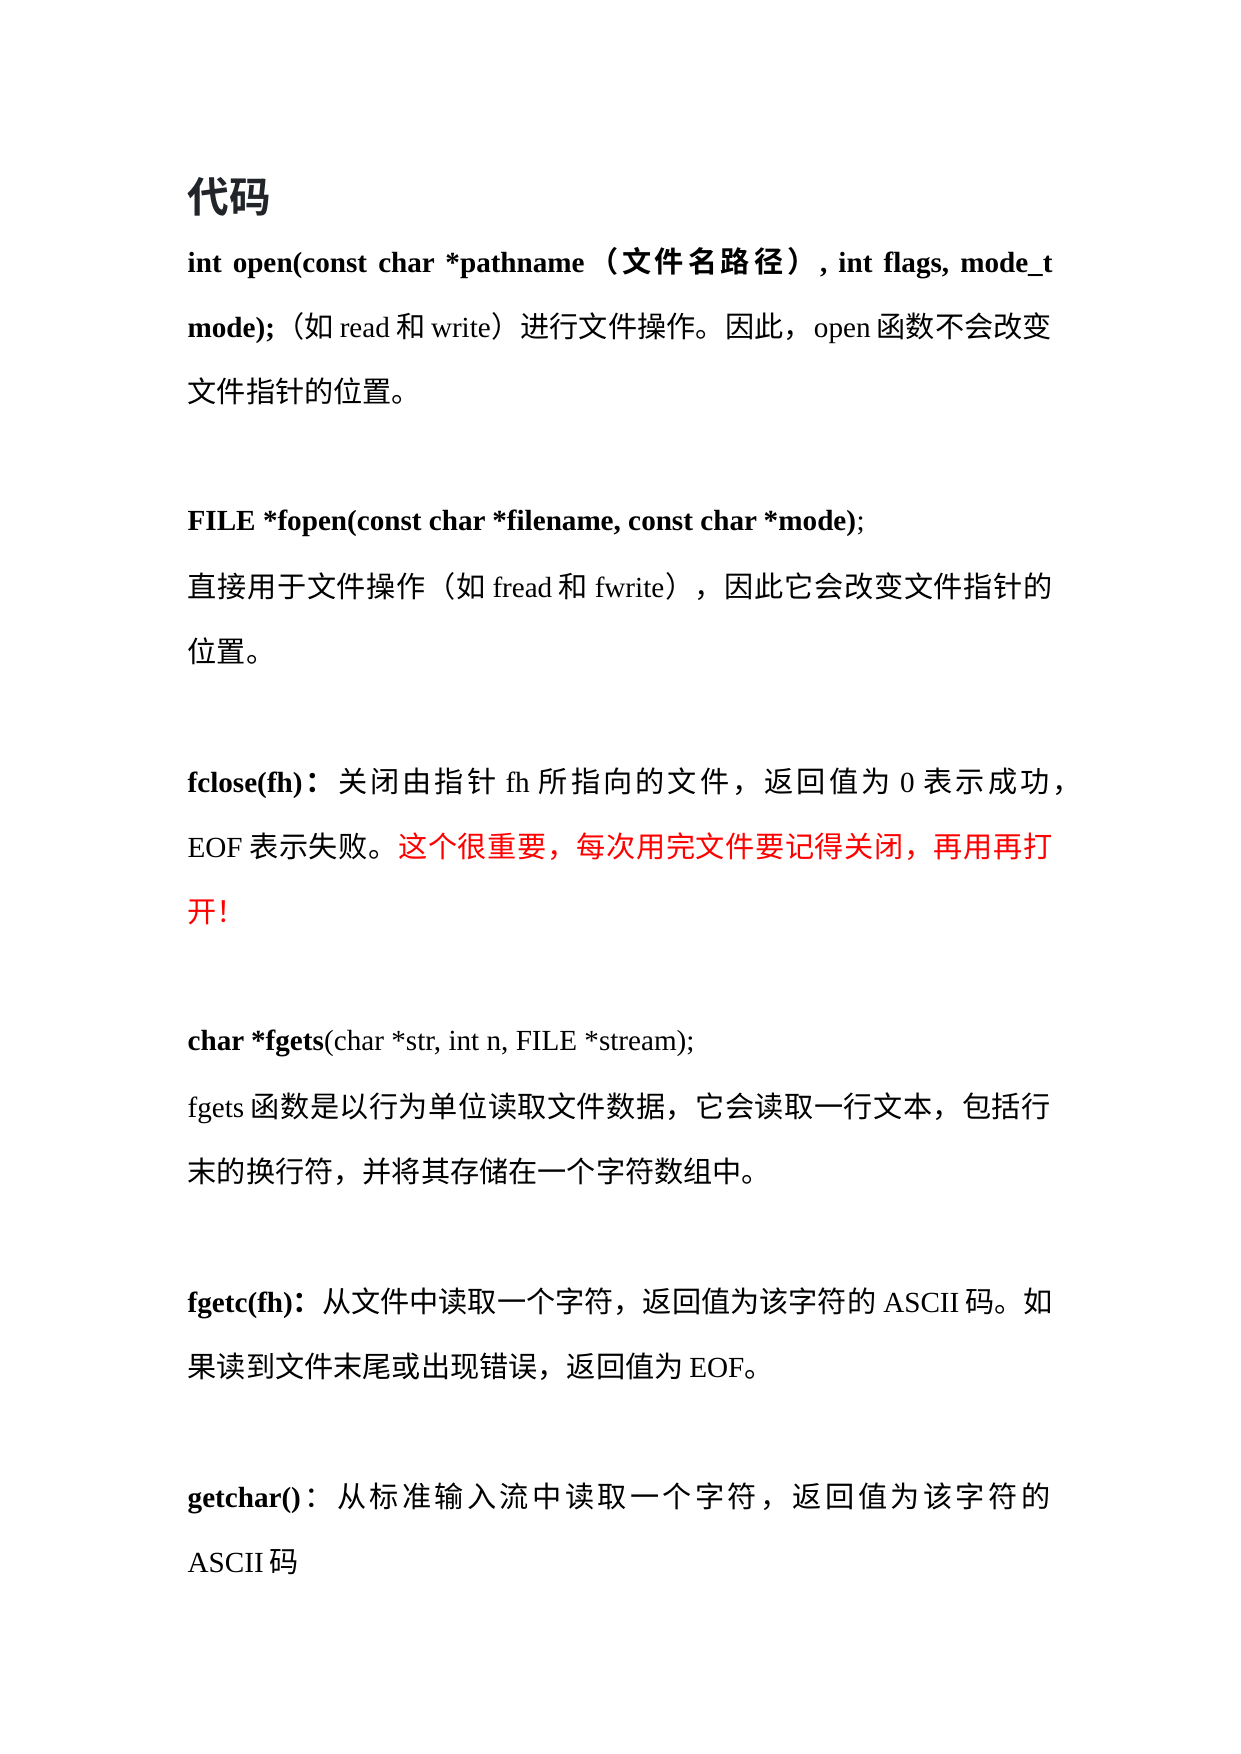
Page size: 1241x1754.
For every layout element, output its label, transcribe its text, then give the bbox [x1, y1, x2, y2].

text FILE *fopen(const char *filename, const char *mode); [187, 487, 1053, 552]
text fclose(fh)：关闭由指针fh所指向的文件，返回值为0表示成功，EOF表示失败。这个很重要，每次用完文件要记得关闭，再用再打开！ [187, 747, 1053, 942]
text int open(const char *pathname（文件名路径）, int flags, mode_t mode);（如read和write）进行文件操作。因此，open函数不会改变文件指针的位置。 [187, 227, 1053, 422]
text 代码 [187, 162, 1053, 227]
text fgets函数是以行为单位读取文件数据，它会读取一行文本，包括行末的换行符，并将其存储在一个字符数组中。 [187, 1072, 1053, 1202]
text getchar()：从标准输入流中读取一个字符，返回值为该字符的ASCII码 [187, 1462, 1053, 1592]
text 直接用于文件操作（如fread和fwrite），因此它会改变文件指针的位置。 [187, 552, 1053, 682]
text fgetc(fh)：从文件中读取一个字符，返回值为该字符的ASCII码。如果读到文件末尾或出现错误，返回值为EOF。 [187, 1267, 1053, 1397]
text char *fgets(char *str, int n, FILE *stream); [187, 1007, 1053, 1072]
